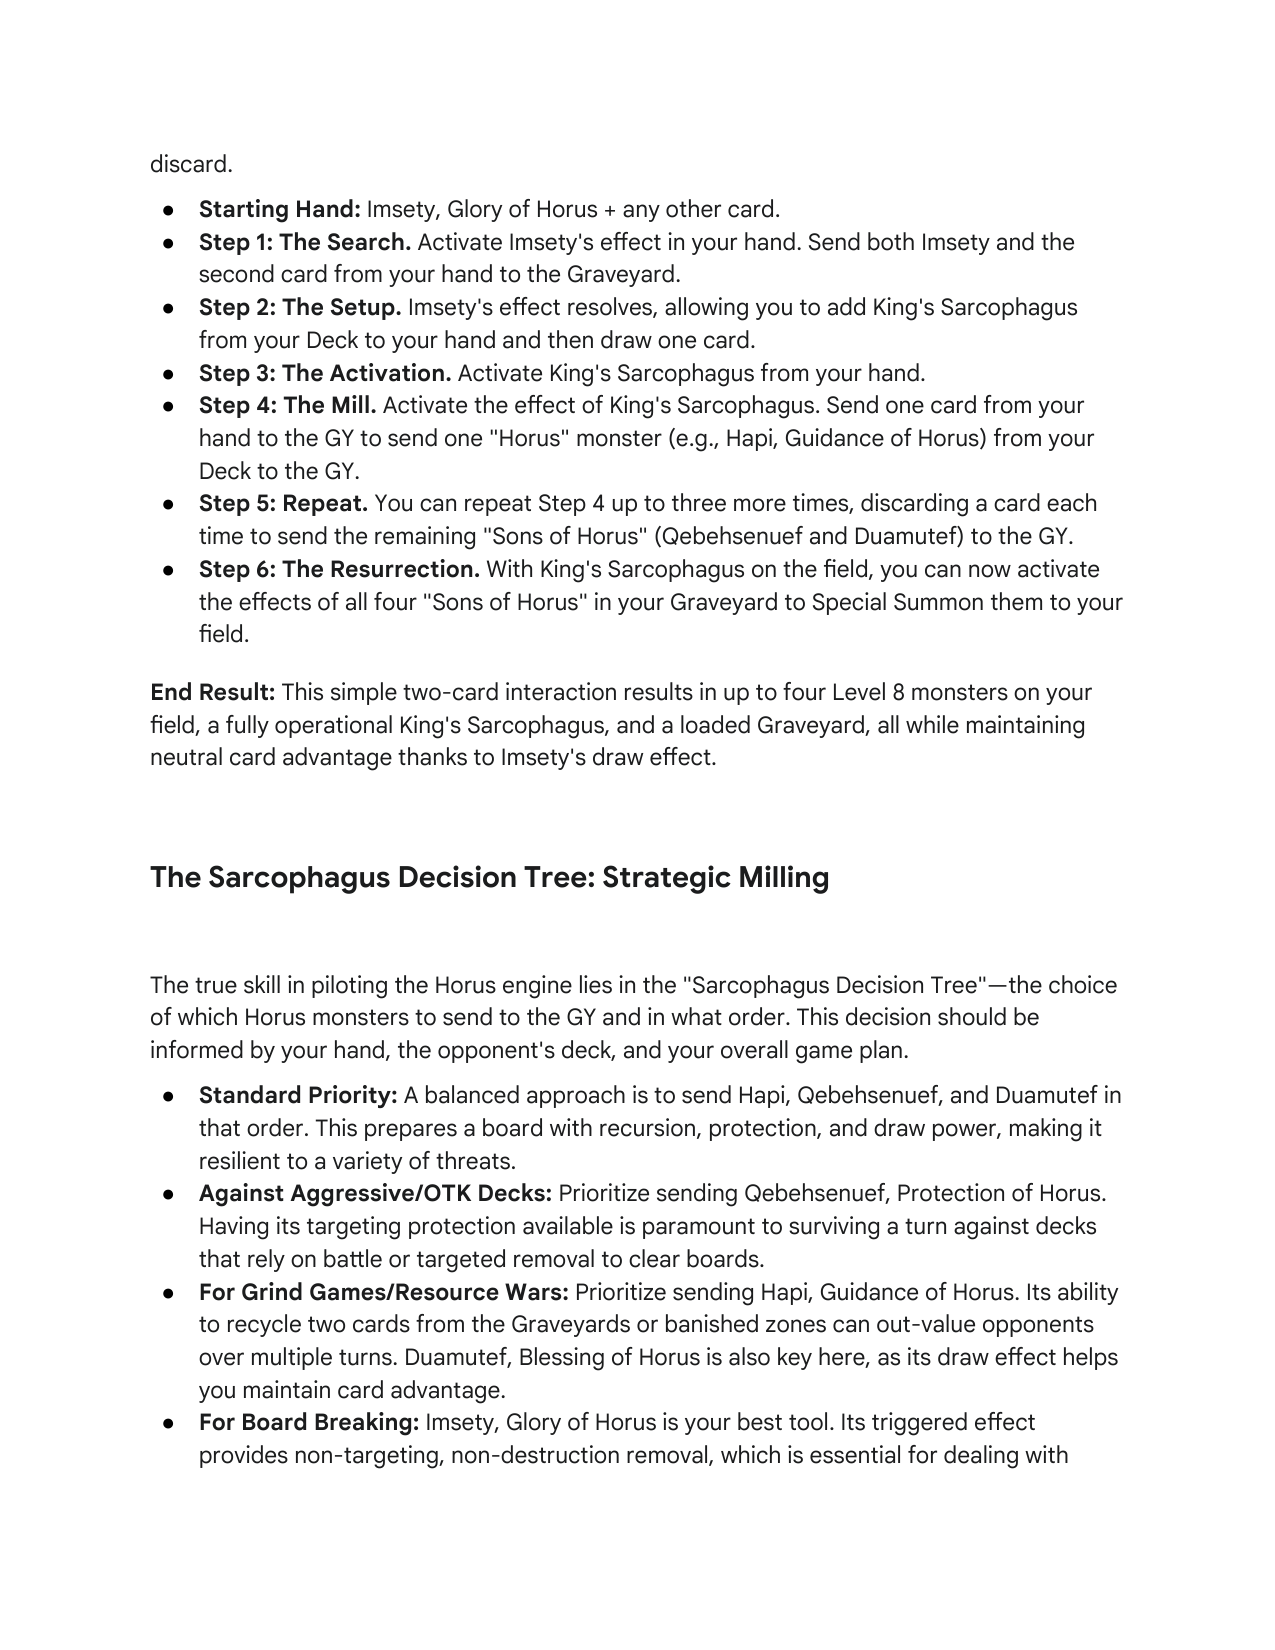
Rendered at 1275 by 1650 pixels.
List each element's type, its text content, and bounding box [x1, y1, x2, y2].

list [161, 1408, 1125, 1470]
list Step 5: Repeat. You can repeat Step 4 up to three more times, discarding a card each time to send the remaining "Sons of Horus" (Qebehsenuef and Duamutef) to the GY. [161, 489, 1125, 551]
text End Result: This simple two-card interaction results in up to four Level 8 monsters on your field, a fully operational King's Sarcophagus, and a loaded Graveyard, all while maintaining neutral card advantage thanks to Imsety's draw effect. [150, 678, 1125, 772]
list Step 1: The Search. Activate Imsety's effect in your hand. Send both Imsety and the second card from your hand to the Graveyard. [161, 228, 1125, 289]
list Against Aggressive/OTK Decks: Prioritize sending Qebehsenuef, Protection of Horus. Having its targeting protection available is paramount to surviving a turn against decks that rely on battle or targeted removal to clear boards. [161, 1179, 1125, 1274]
subtitle The Sarcophagus Decision Tree: Strategic Milling [150, 859, 1125, 896]
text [150, 150, 1125, 179]
list Standard Priority: A balanced approach is to send Hapi, Qebehsenuef, and Duamutef in that order. This prepares a board with recursion, protection, and draw power, making it resilient to a variety of threats. [161, 1081, 1125, 1176]
list For Grind Games/Resource Wars: Prioritize sending Hapi, Guidance of Horus. Its ability to recycle two cards from the Graveyards or banished zones can out-value opponents over multiple turns. Duamutef, Blessing of Horus is also key here, as its draw effect helps you maintain card advantage. [161, 1278, 1125, 1404]
list Step 3: The Activation. Activate King's Sarcophagus from your hand. [161, 359, 1125, 387]
text The true skill in piloting the Horus engine lies in the "Sarcophagus Decision Tree"—the choice of which Horus monsters to send to the GY and in what order. This decision should be informed by your hand, the opponent's deck, and your overall game plan. [150, 971, 1125, 1065]
list Step 6: The Resurrection. With King's Sarcophagus on the field, you can now activate the effects of all four "Sons of Horus" in your Graveyard to Special Summon them to your field. [161, 555, 1125, 649]
list Step 2: The Setup. Imsety's effect resolves, allowing you to add King's Sarcophagus from your Deck to your hand and then draw one card. [161, 293, 1125, 355]
list Starting Hand: Imsety, Glory of Horus + any other card. [161, 195, 1125, 224]
list Step 4: The Mill. Activate the effect of King's Sarcophagus. Send one card from your hand to the GY to send one "Horus" monster (e.g., Hapi, Guidance of Horus) from your Deck to the GY. [161, 391, 1125, 486]
